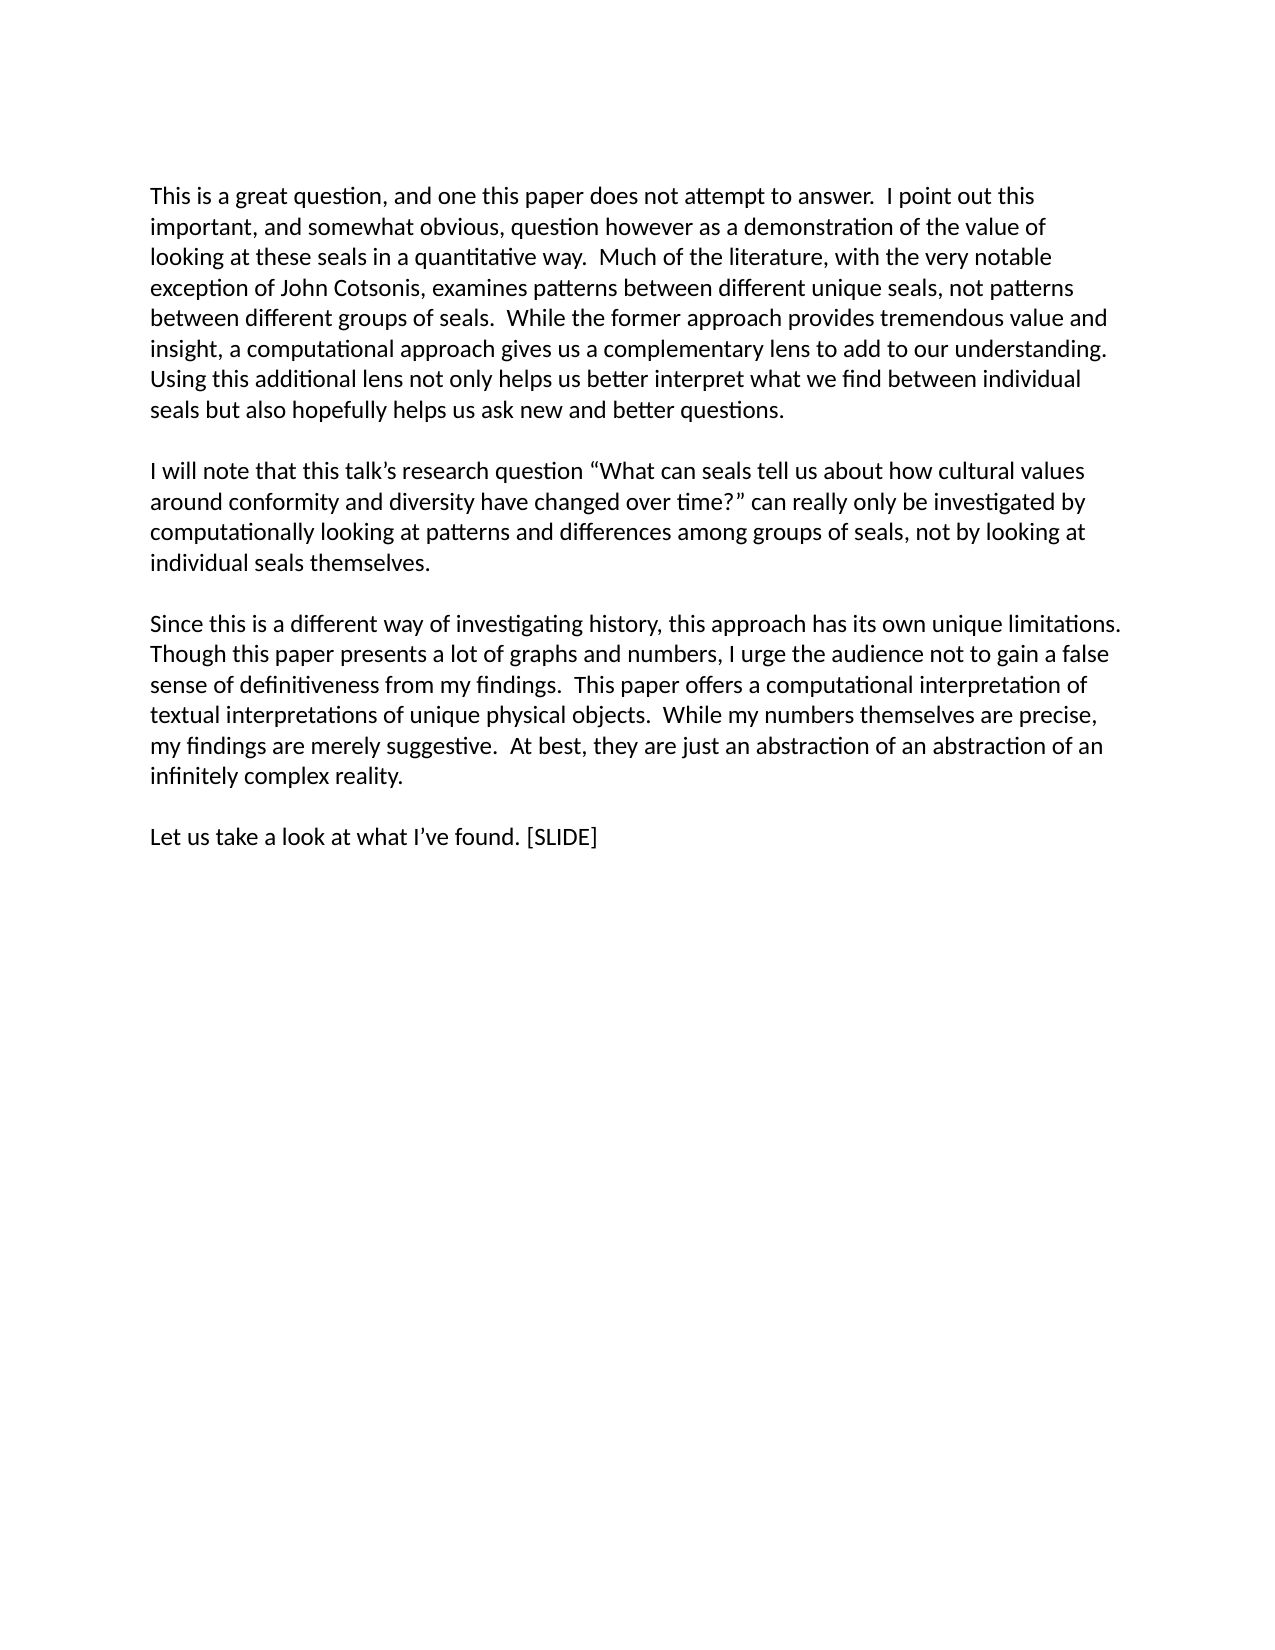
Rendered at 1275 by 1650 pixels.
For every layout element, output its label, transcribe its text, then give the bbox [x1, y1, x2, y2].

text Since this is a different way of investigating history, this approach has its own unique limitations. Though this paper presents a lot of graphs and numbers, I urge the audience not to gain a false sense of definitiveness from my findings. This paper offers a computational interpretation of textual interpretations of unique physical objects. While my numbers themselves are precise, my findings are merely suggestive. At best, they are just an abstraction of an abstraction of an infinitely complex reality. [150, 608, 1125, 791]
text Let us take a look at what I’ve found. [SLIDE] [150, 821, 1125, 852]
text I will note that this talk’s research question “What can seals tell us about how cultural values around conformity and diversity have changed over time?” can really only be investigated by computationally looking at patterns and differences among groups of seals, not by looking at individual seals themselves. [150, 455, 1125, 577]
text This is a great question, and one this paper does not attempt to answer. I point out this important, and somewhat obvious, question however as a demonstration of the value of looking at these seals in a quantitative way. Much of the literature, with the very notable exception of John Cotsonis, examines patterns between different unique seals, not patterns between different groups of seals. While the former approach provides tremendous value and insight, a computational approach gives us a complementary lens to add to our understanding. Using this additional lens not only helps us better interpret what we find between individual seals but also hopefully helps us ask new and better questions. [150, 181, 1125, 425]
